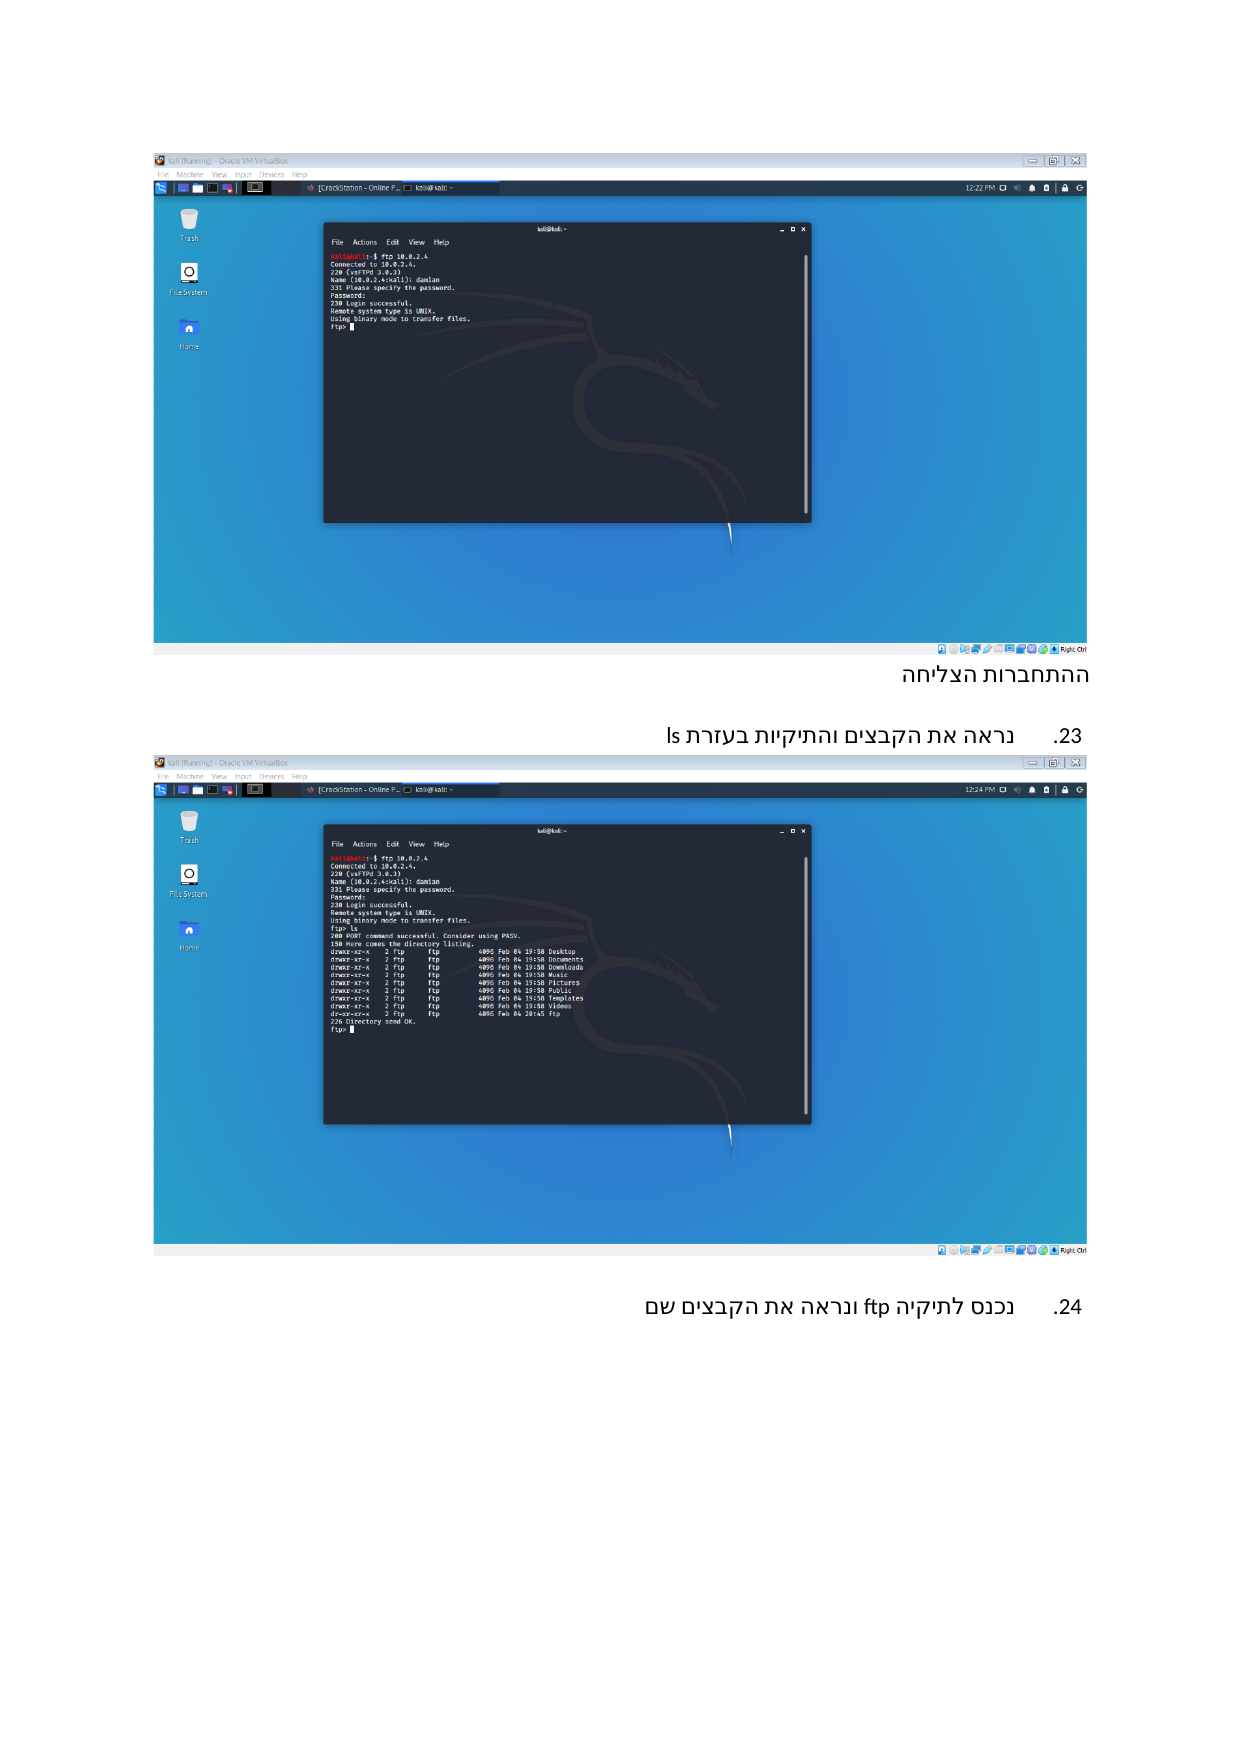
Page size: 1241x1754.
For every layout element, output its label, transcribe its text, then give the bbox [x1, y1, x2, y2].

list נראה את הקבצים והתיקיות בעזרת ls [150, 721, 1053, 749]
picture [150, 150, 1090, 659]
list נכנס לתיקיה ftp ונראה את הקבצים שם [150, 1292, 1053, 1320]
text ההתחברות הצליחה [150, 661, 1090, 689]
picture [150, 751, 1090, 1260]
